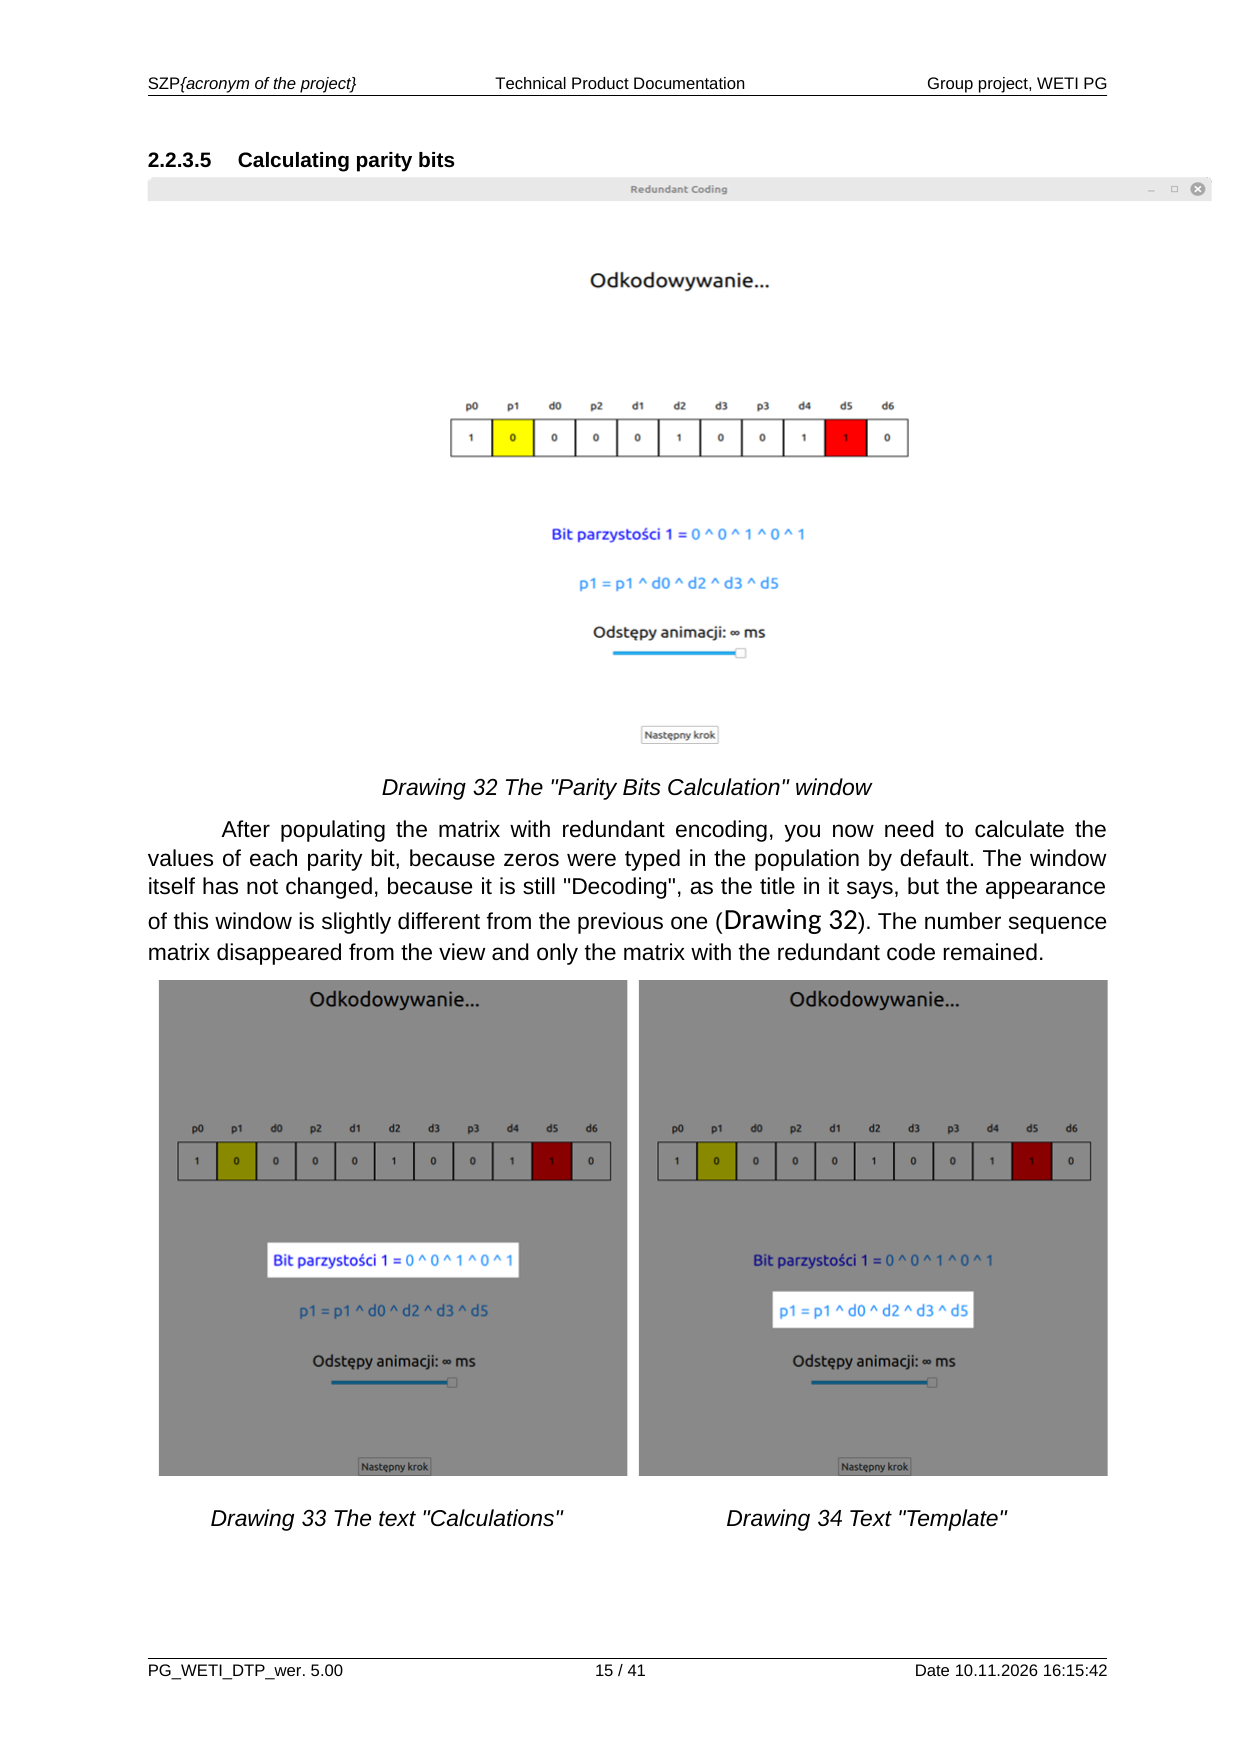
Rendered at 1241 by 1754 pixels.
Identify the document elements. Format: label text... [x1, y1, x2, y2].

subtitle Calculating parity bits [148, 148, 1107, 172]
picture [638, 980, 1108, 1476]
picture [147, 177, 1212, 744]
picture [158, 980, 628, 1476]
